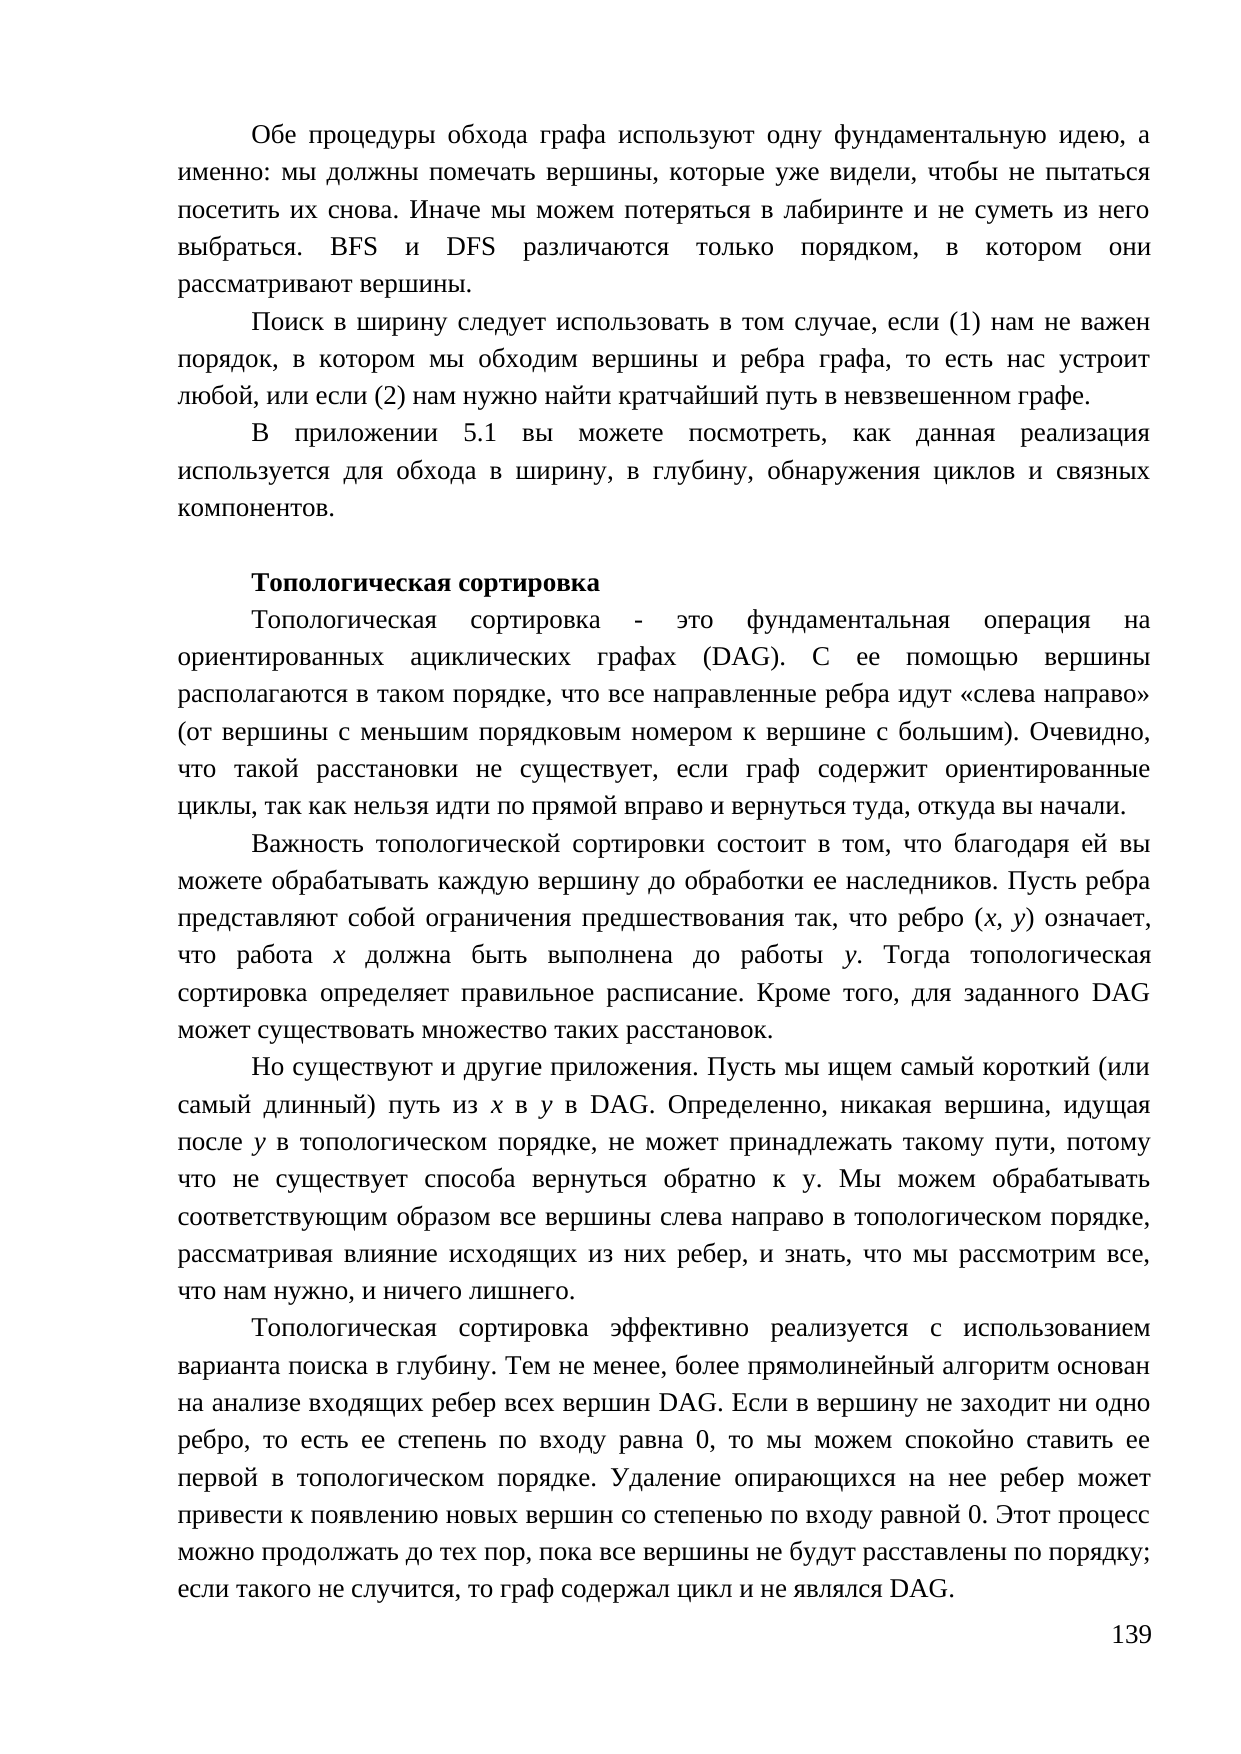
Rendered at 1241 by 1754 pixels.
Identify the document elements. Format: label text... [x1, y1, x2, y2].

text Топологическая сортировка эффективно реализуется с использованием варианта поиска в глубину. Тем не менее, более прямолинейный алгоритм основан на анализе входящих ребер всех вершин DAG. Если в вершину не заходит ни одно ребро, то есть ее степень по входу равна 0, то мы можем спокойно ставить ее первой в топологическом порядке. Удаление опирающихся на нее ребер может привести к появлению новых вершин со степенью по входу равной 0. Этот процесс можно продолжать до тех пор, пока все вершины не будут расставлены по порядку; если такого не случится, то граф содержал цикл и не являлся DAG. [177, 1311, 1152, 1604]
text Поиск в ширину следует использовать в том случае, если (1) нам не важен порядок, в котором мы обходим вершины и ребра графа, то есть нас устроит любой, или если (2) нам нужно найти кратчайший путь в невзвешенном графе. [177, 304, 1152, 410]
text Обе процедуры обхода графа используют одну фундаментальную идею, а именно: мы должны помечать вершины, которые уже видели, чтобы не пытаться посетить их снова. Иначе мы можем потеряться в лабиринте и не суметь из него выбраться. BFS и DFS различаются только порядком, в котором они рассматривают вершины. [177, 118, 1152, 298]
text Топологическая сортировка [177, 566, 1152, 597]
text В приложении 5.1 вы можете посмотреть, как данная реализация используется для обхода в ширину, в глубину, обнаружения циклов и связных компонентов. [177, 416, 1152, 522]
text Но существуют и другие приложения. Пусть мы ищем самый короткий (или самый длинный) путь из х в у в DAG. Определенно, никакая вершина, идущая после у в топологическом порядке, не может принадлежать такому пути, потому что не существует способа вернуться обратно к у. Мы можем обрабатывать соответствующим образом все вершины слева направо в топологическом порядке, рассматривая влияние исходящих из них ребер, и знать, что мы рассмотрим все, что нам нужно, и ничего лишнего. [177, 1050, 1152, 1305]
text Топологическая сортировка - это фундаментальная операция на ориентированных ациклических графах (DAG). С ее помощью вершины располагаются в таком порядке, что все направленные ребра идут «слева направо» (от вершины с меньшим порядковым номером к вершине с большим). Очевидно, что такой расстановки не существует, если граф содержит ориентированные циклы, так как нельзя идти по прямой вправо и вернуться туда, откуда вы начали. [177, 603, 1152, 821]
text Важность топологической сортировки состоит в том, что благодаря ей вы можете обрабатывать каждую вершину до обработки ее наследников. Пусть ребра представляют собой ограничения предшествования так, что ребро (х, у) означает, что работа х должна быть выполнена до работы у. Тогда топологическая сортировка определяет правильное расписание. Кроме того, для заданного DAG может существовать множество таких расстановок. [177, 827, 1152, 1044]
